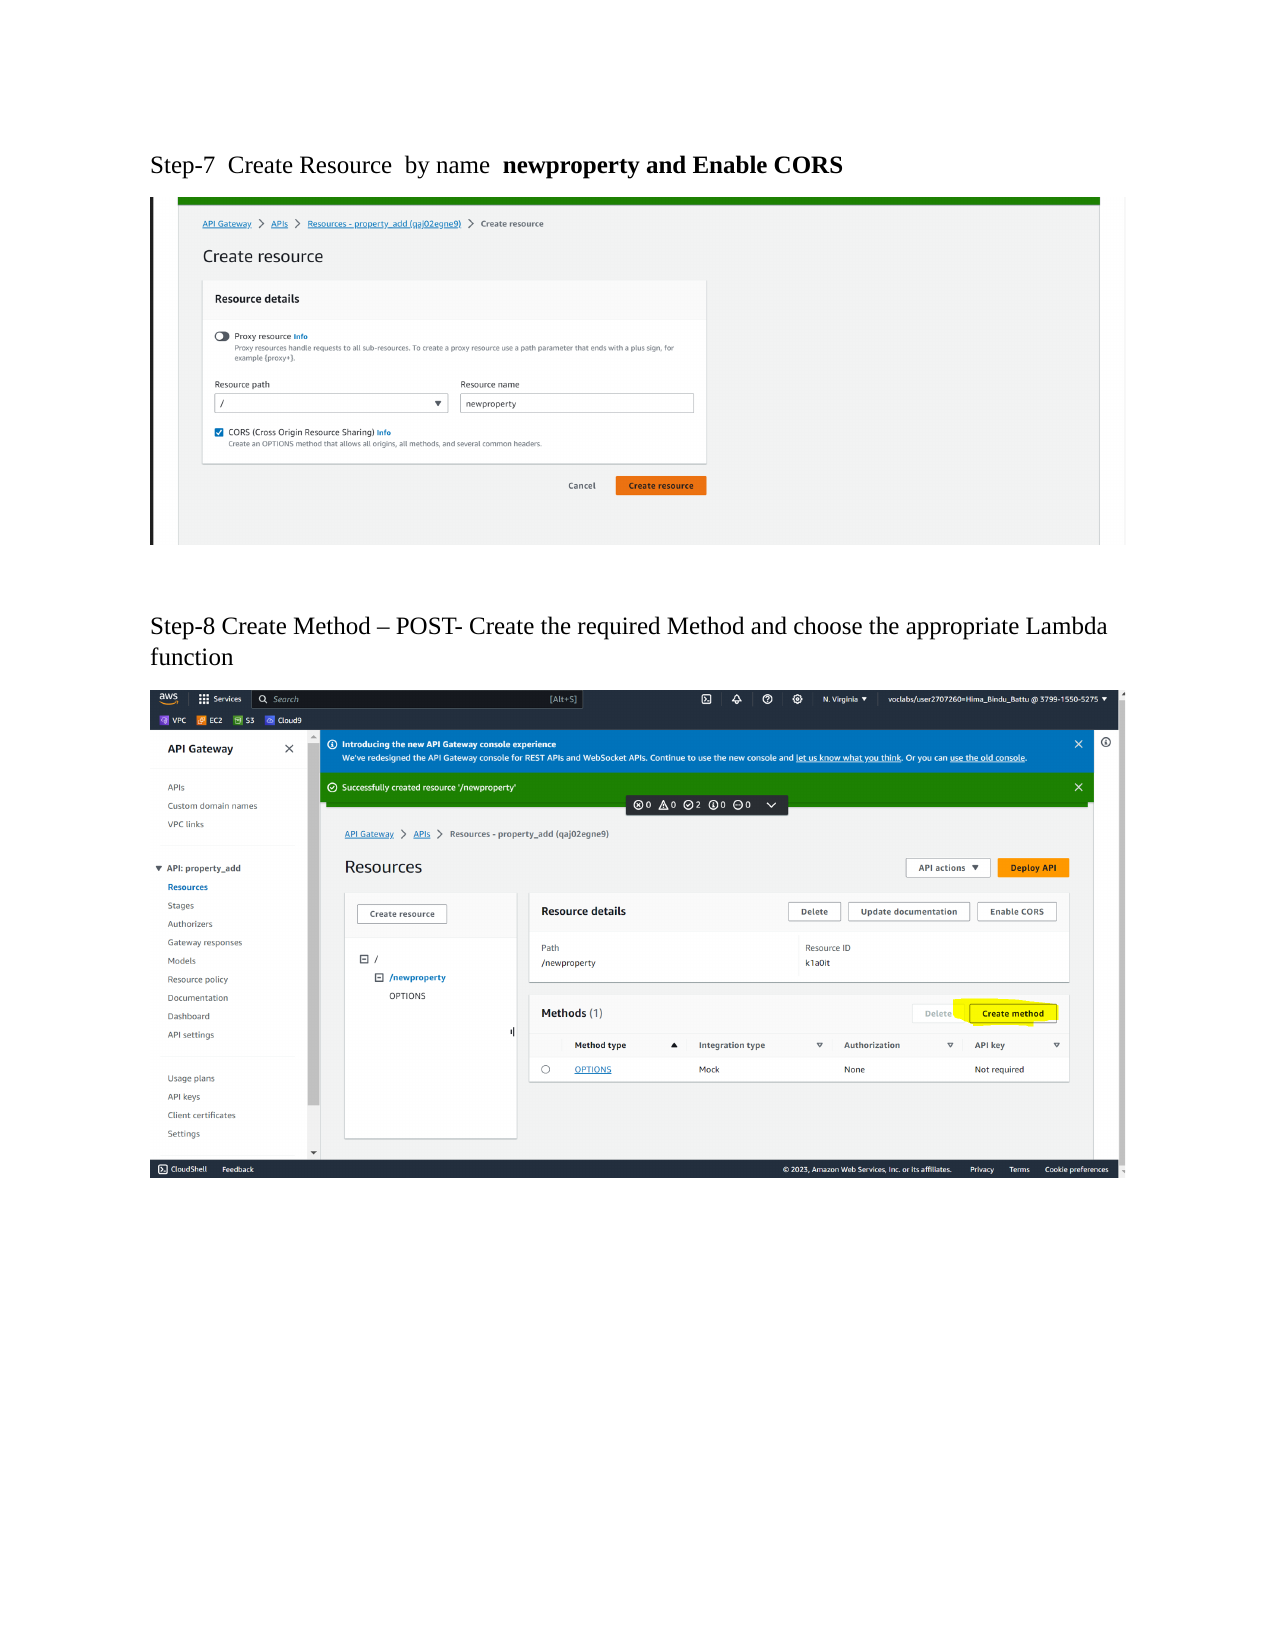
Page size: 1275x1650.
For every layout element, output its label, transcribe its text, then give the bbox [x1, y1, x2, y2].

text Step-8 Create Method – POST- Create the required Method and choose the appropriate Lambda function [150, 611, 1125, 671]
picture [150, 197, 1125, 545]
text Step-7 Create Resource by name newproperty and Enable CORS [150, 150, 1125, 179]
picture [150, 690, 1125, 1178]
